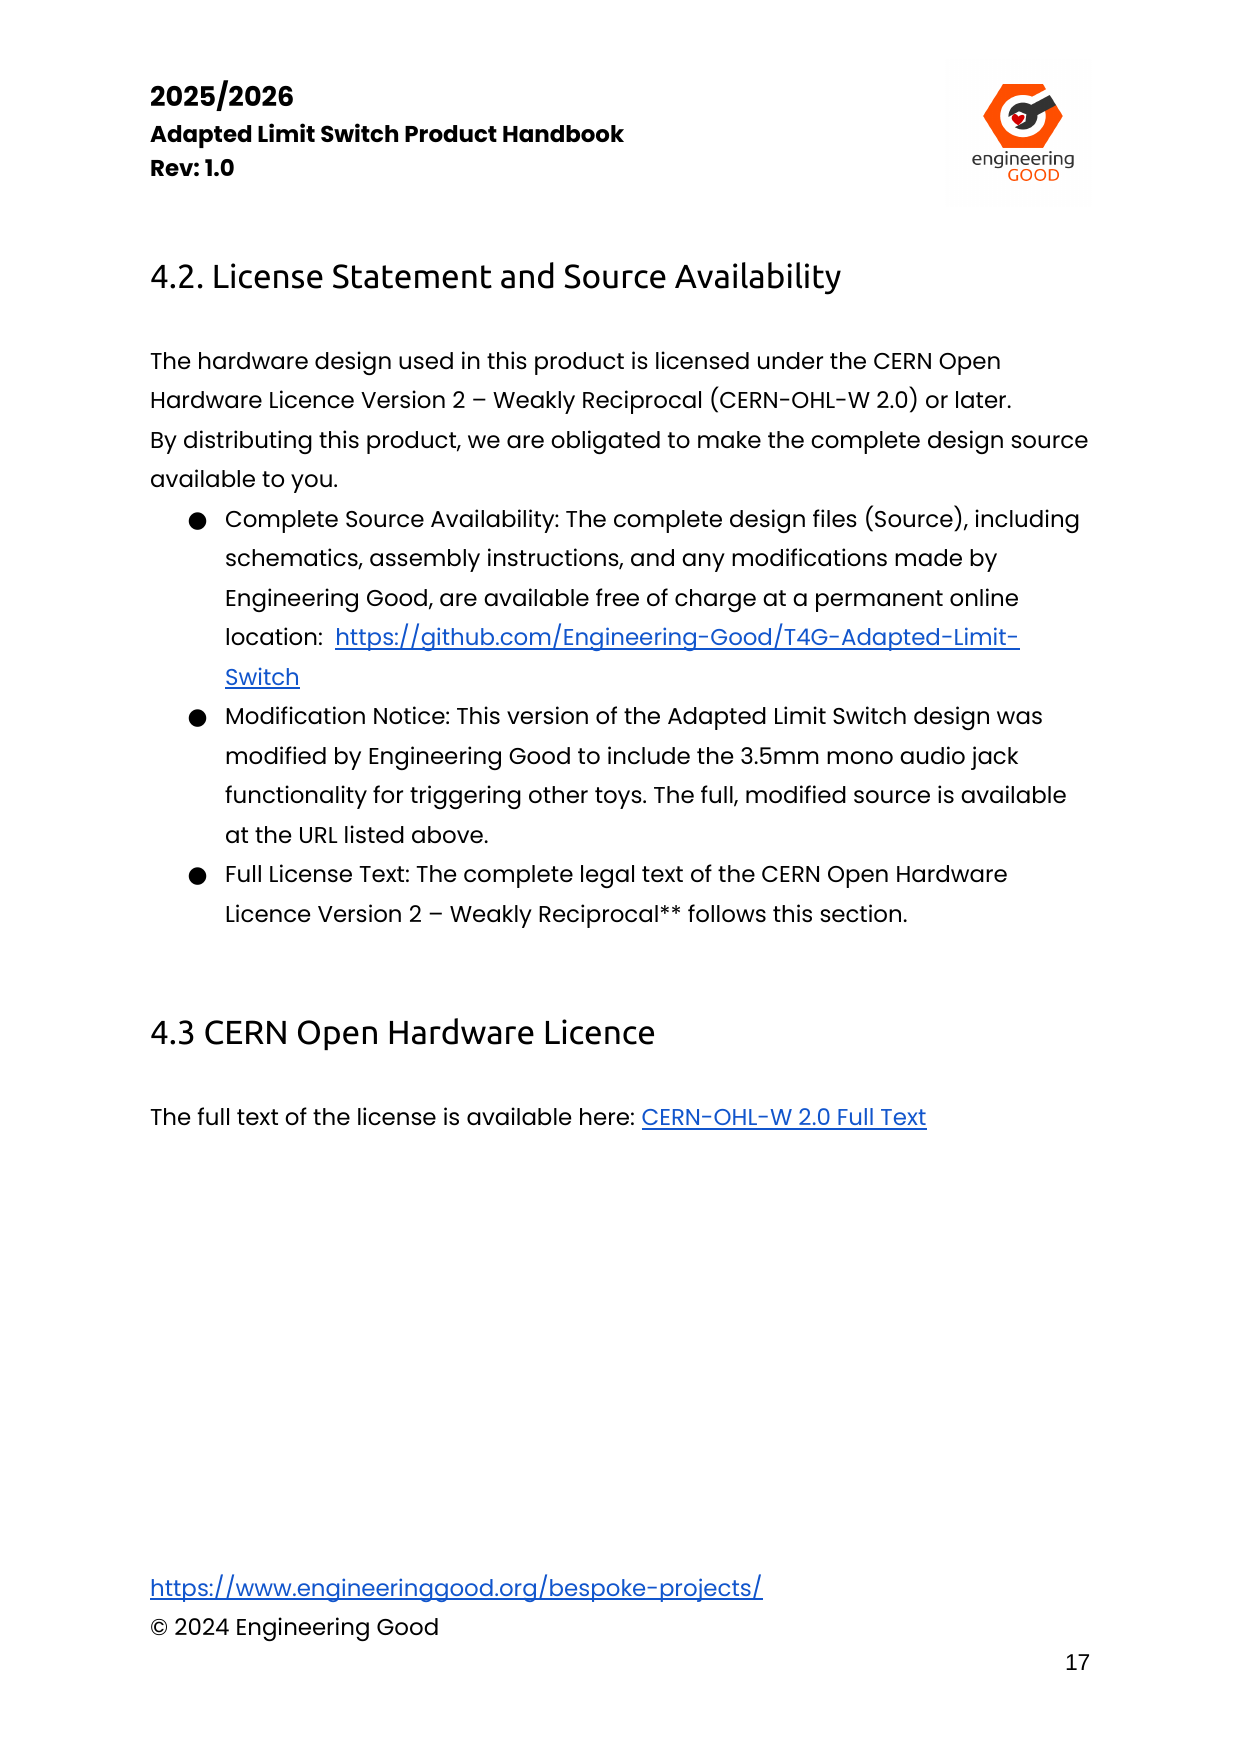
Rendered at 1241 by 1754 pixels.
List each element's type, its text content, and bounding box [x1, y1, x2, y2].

list Modification Notice: This version of the Adapted Limit Switch design was modified by Engineering Good to include the 3.5mm mono audio jack functionality for triggering other toys. The full, modified source is available at the URL listed above. [187, 698, 1090, 851]
text The hardware design used in this product is licensed under the CERN Open Hardware Licence Version 2 – Weakly Reciprocal (CERN-OHL-W 2.0) or later. [150, 343, 1090, 417]
text The full text of the license is available here: CERN-OHL-W 2.0 Full Text [150, 1099, 1090, 1133]
list Full License Text: The complete legal text of the CERN Open Hardware Licence Version 2 – Weakly Reciprocal** follows this section. [187, 856, 1090, 930]
list Complete Source Availability: The complete design files (Source), including schematics, assembly instructions, and any modifications made by Engineering Good, are available free of charge at a permanent online location: https://github.com/Engineering-Good/T4G-Adapted-Limit-Switch [187, 501, 1090, 693]
text By distributing this product, we are obligated to make the complete design source available to you. [150, 422, 1090, 496]
picture [945, 59, 1093, 207]
subtitle 4.3 CERN Open Hardware Licence [150, 1012, 1090, 1051]
subtitle 4.2. License Statement and Source Availability [150, 256, 1090, 294]
